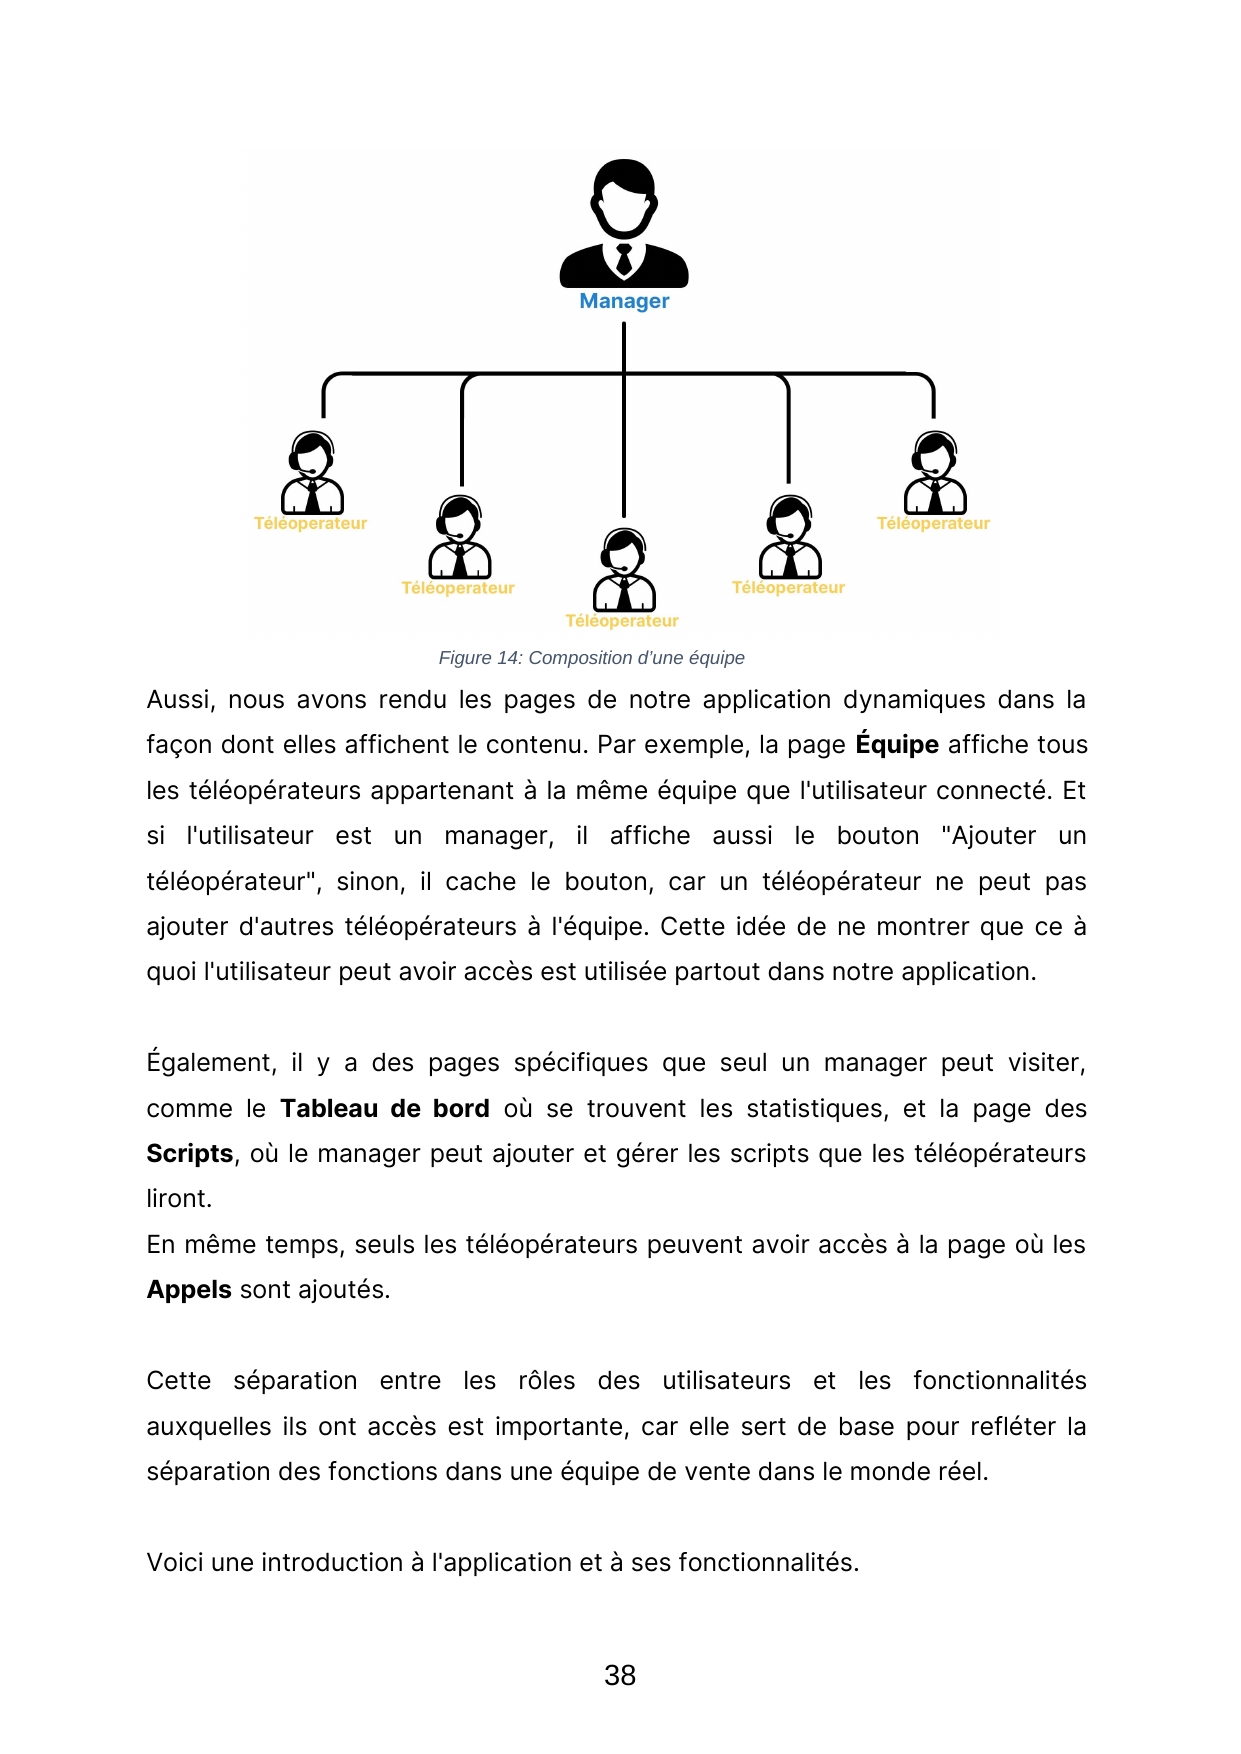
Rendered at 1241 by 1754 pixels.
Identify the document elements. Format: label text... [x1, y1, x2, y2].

text En même temps, seuls les téléopérateurs peuvent avoir accès à la page où les Appels sont ajoutés. [146, 1229, 1089, 1305]
text Cette séparation entre les rôles des utilisateurs et les fonctionnalités auxquelles ils ont accès est importante, car elle sert de base pour refléter la séparation des fonctions dans une équipe de vente dans le monde réel. [146, 1365, 1089, 1486]
picture [240, 147, 1001, 639]
text Voici une introduction à l'application et à ses fonctionnalités. [72, 1547, 1089, 1577]
text Également, il y a des pages spécifiques que seul un manager peut visiter, comme le Tableau de bord où se trouvent les statistiques, et la page des Scripts, où le manager peut ajouter et gérer les scripts que les téléopérateurs liront. [146, 1047, 1089, 1214]
text Aussi, nous avons rendu les pages de notre application dynamiques dans la façon dont elles affichent le contenu. Par exemple, la page Équipe affiche tous les téléopérateurs appartenant à la même équipe que l'utilisateur connecté. Et si l'utilisateur est un manager, il affiche aussi le bouton "Ajouter un téléopérateur", sinon, il cache le bouton, car un téléopérateur ne peut pas ajouter d'autres téléopérateurs à l'équipe. Cette idée de ne montrer que ce à quoi l'utilisateur peut avoir accès est utilisée partout dans notre application. [146, 684, 1089, 987]
